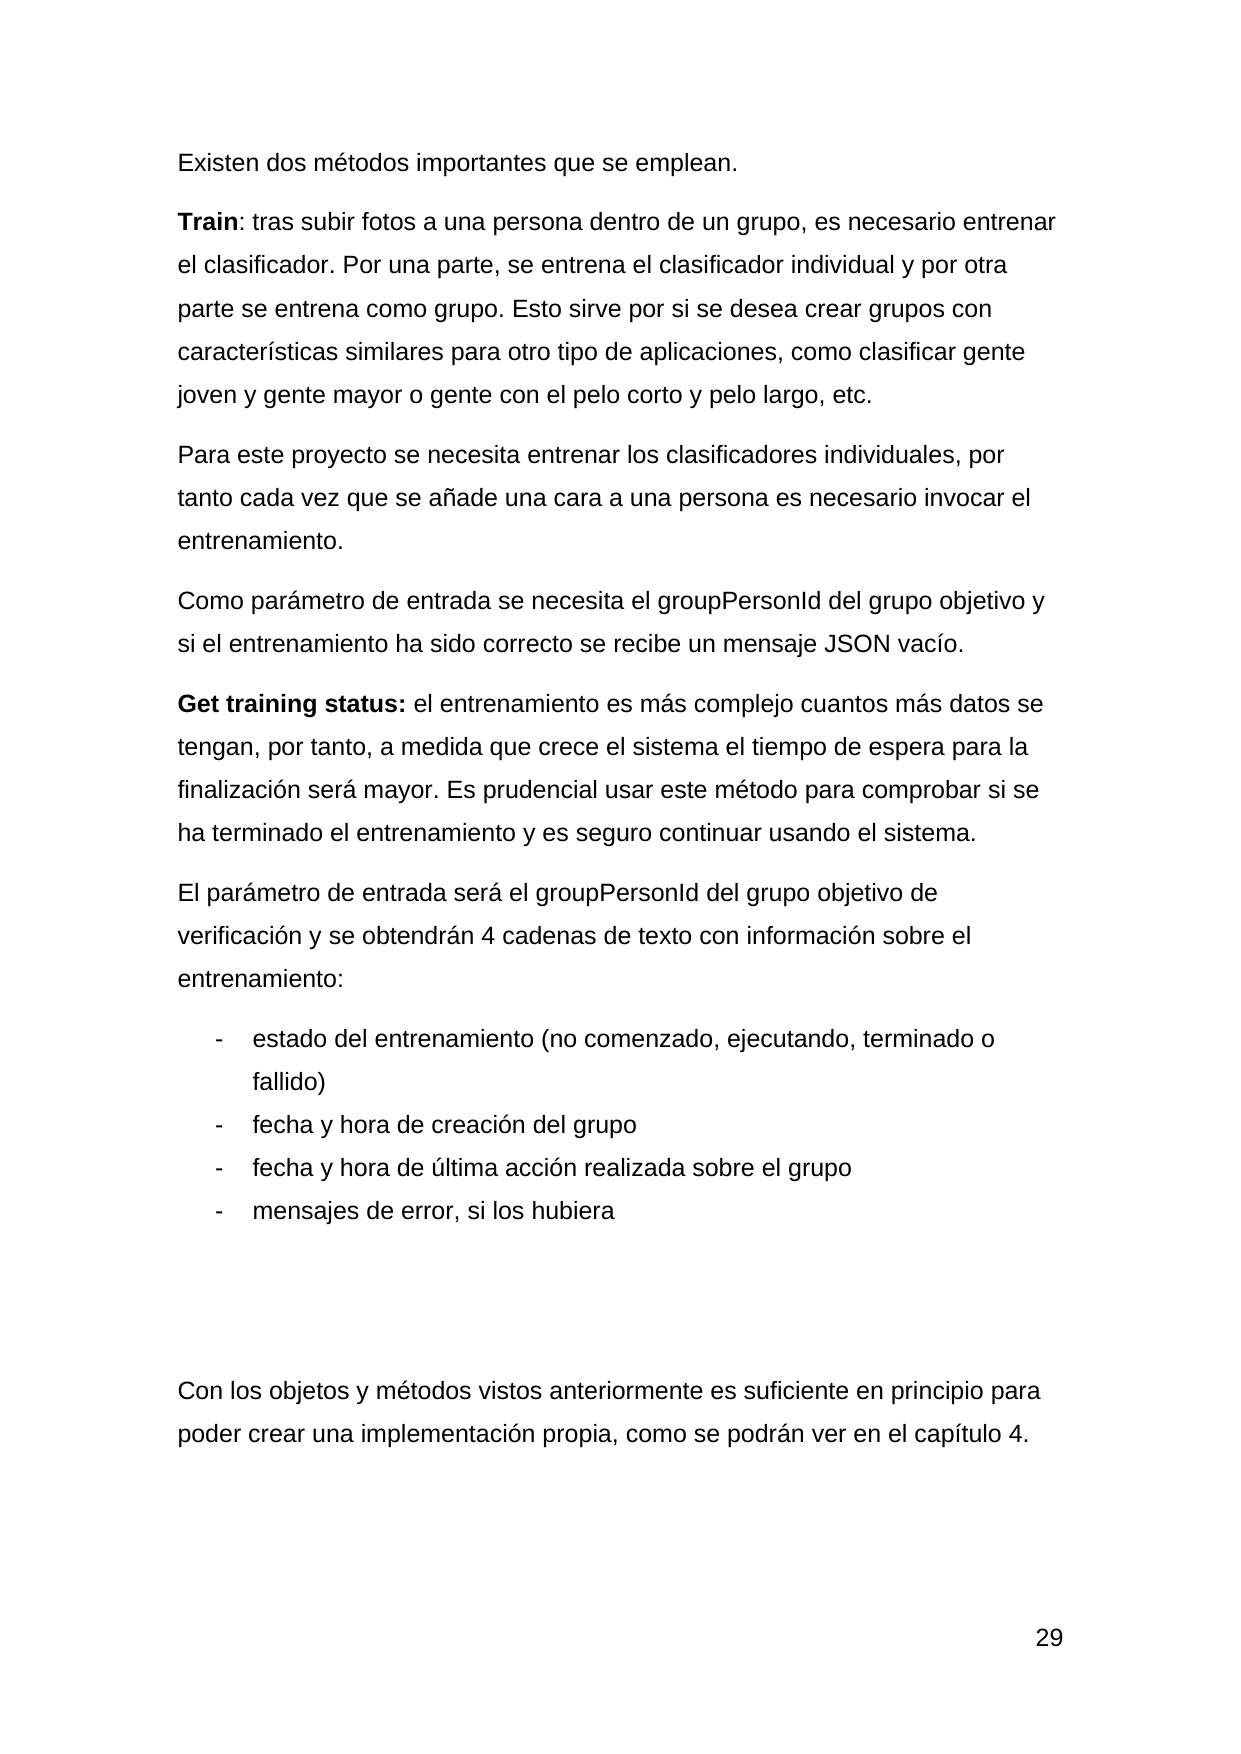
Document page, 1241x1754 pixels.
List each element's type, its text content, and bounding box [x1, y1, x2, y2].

text Get training status: el entrenamiento es más complejo cuantos más datos se tengan, por tanto, a medida que crece el sistema el tiempo de espera para la finalización será mayor. Es prudencial usar este método para comprobar si se ha terminado el entrenamiento y es seguro continuar usando el sistema. [177, 689, 1063, 847]
text Para este proyecto se necesita entrenar los clasificadores individuales, por tanto cada vez que se añade una cara a una persona es necesario invocar el entrenamiento. [177, 440, 1063, 555]
text Como parámetro de entrada se necesita el groupPersonId del grupo objetivo y si el entrenamiento ha sido correcto se recibe un mensaje JSON vacío. [177, 586, 1063, 658]
list estado del entrenamiento (no comenzado, ejecutando, terminado o fallido) [215, 1024, 1063, 1096]
text Existen dos métodos importantes que se emplean. [177, 148, 1063, 176]
text Con los objetos y métodos vistos anteriormente es suficiente en principio para poder crear una implementación propia, como se podrán ver en el capítulo 4. [177, 1376, 1063, 1448]
text El parámetro de entrada será el groupPersonId del grupo objetivo de verificación y se obtendrán 4 cadenas de texto con información sobre el entrenamiento: [177, 878, 1063, 993]
text Train: tras subir fotos a una persona dentro de un grupo, es necesario entrenar el clasificador. Por una parte, se entrena el clasificador individual y por otra parte se entrena como grupo. Esto sirve por si se desea crear grupos con características similares para otro tipo de aplicaciones, como clasificar gente joven y gente mayor o gente con el pelo corto y pelo largo, etc. [177, 207, 1063, 409]
list fecha y hora de creación del grupo [215, 1110, 1063, 1139]
list fecha y hora de última acción realizada sobre el grupo [215, 1153, 1063, 1182]
list mensajes de error, si los hubiera [215, 1196, 1063, 1225]
